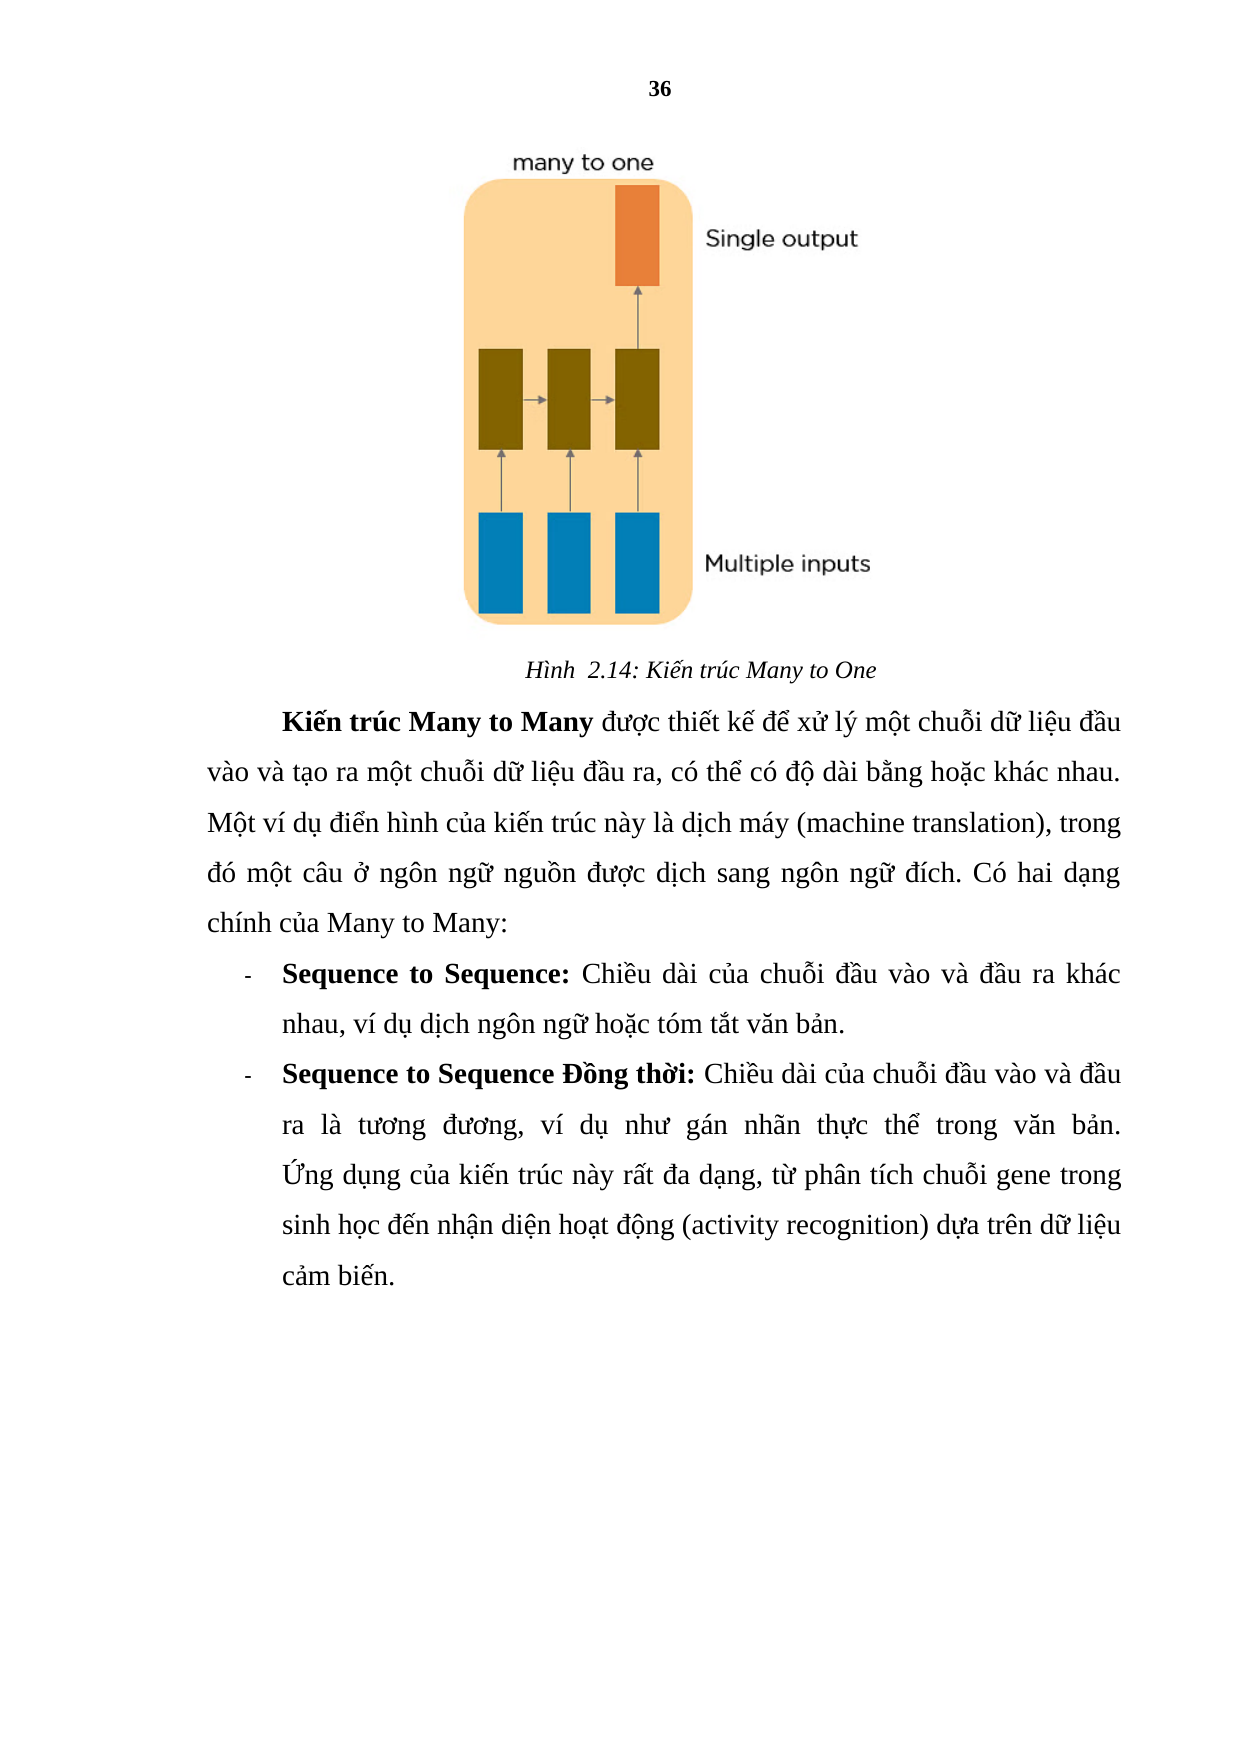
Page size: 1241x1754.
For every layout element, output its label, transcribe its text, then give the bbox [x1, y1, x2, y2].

picture [448, 147, 881, 642]
text Kiến trúc Many to Many được thiết kế để xử lý một chuỗi dữ liệu đầu vào và tạo ra một chuỗi dữ liệu đầu ra, có thể có độ dài bằng hoặc khác nhau. Một ví dụ điển hình của kiến trúc này là dịch máy (machine translation), trong đó một câu ở ngôn ngữ nguồn được dịch sang ngôn ngữ đích. Có hai dạng chính của Many to Many: [207, 704, 1122, 939]
list Sequence to Sequence Đồng thời: Chiều dài của chuỗi đầu vào và đầu ra là tương đương, ví dụ như gán nhãn thực thể trong văn bản. Ứng dụng của kiến trúc này rất đa dạng, từ phân tích chuỗi gene trong sinh học đến nhận diện hoạt động (activity recognition) dựa trên dữ liệu cảm biến. [244, 1056, 1122, 1291]
list Sequence to Sequence: Chiều dài của chuỗi đầu vào và đầu ra khác nhau, ví dụ dịch ngôn ngữ hoặc tóm tắt văn bản. [244, 956, 1122, 1040]
